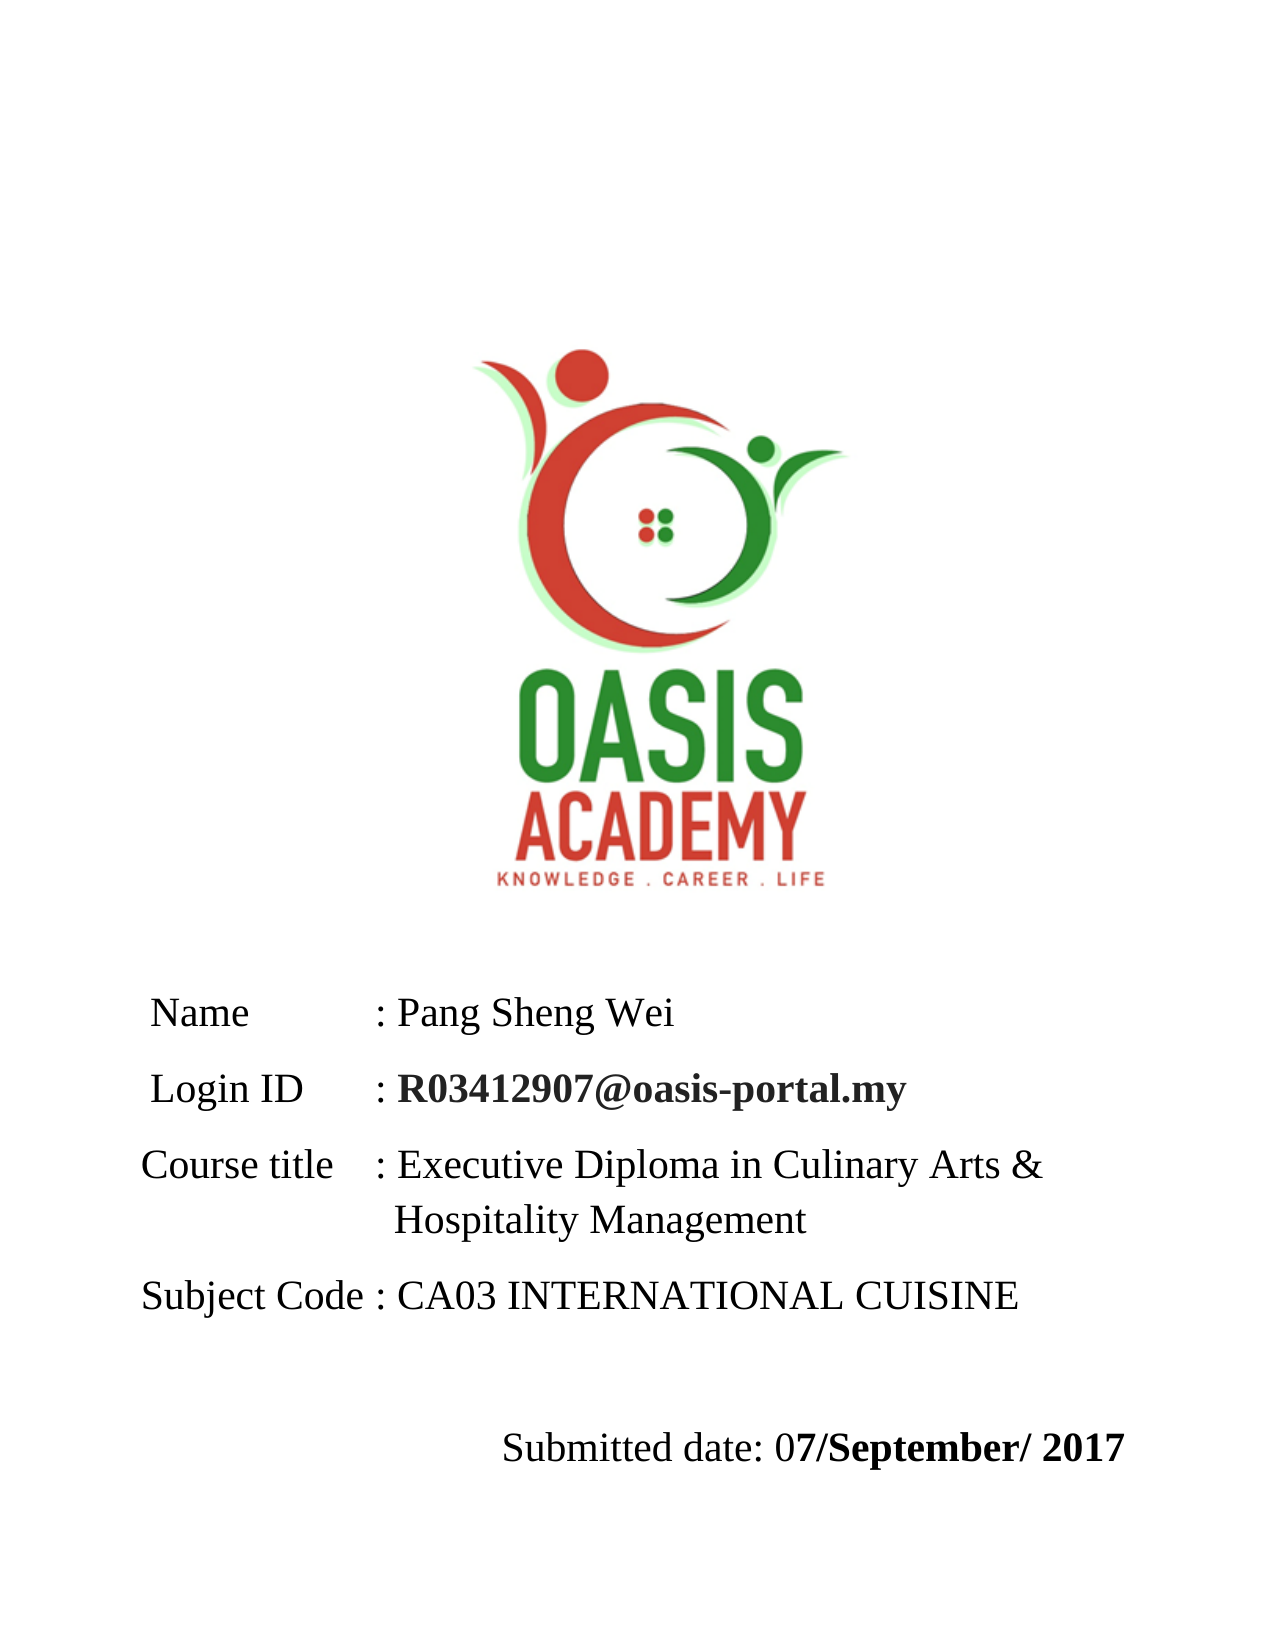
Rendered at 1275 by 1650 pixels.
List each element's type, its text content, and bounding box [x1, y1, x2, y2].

text Login ID : R03412907@oasis-portal.my [150, 1063, 1125, 1111]
text Name : Pang Sheng Wei [150, 987, 1125, 1035]
text Course title : Executive Diploma in Culinary Arts & Hospitality Management [141, 1139, 1125, 1242]
picture [436, 312, 872, 919]
text Subject Code : CA03 INTERNATIONAL CUISINE [141, 1270, 1125, 1318]
text Submitted date: 07/September/ 2017 [150, 1422, 1125, 1470]
